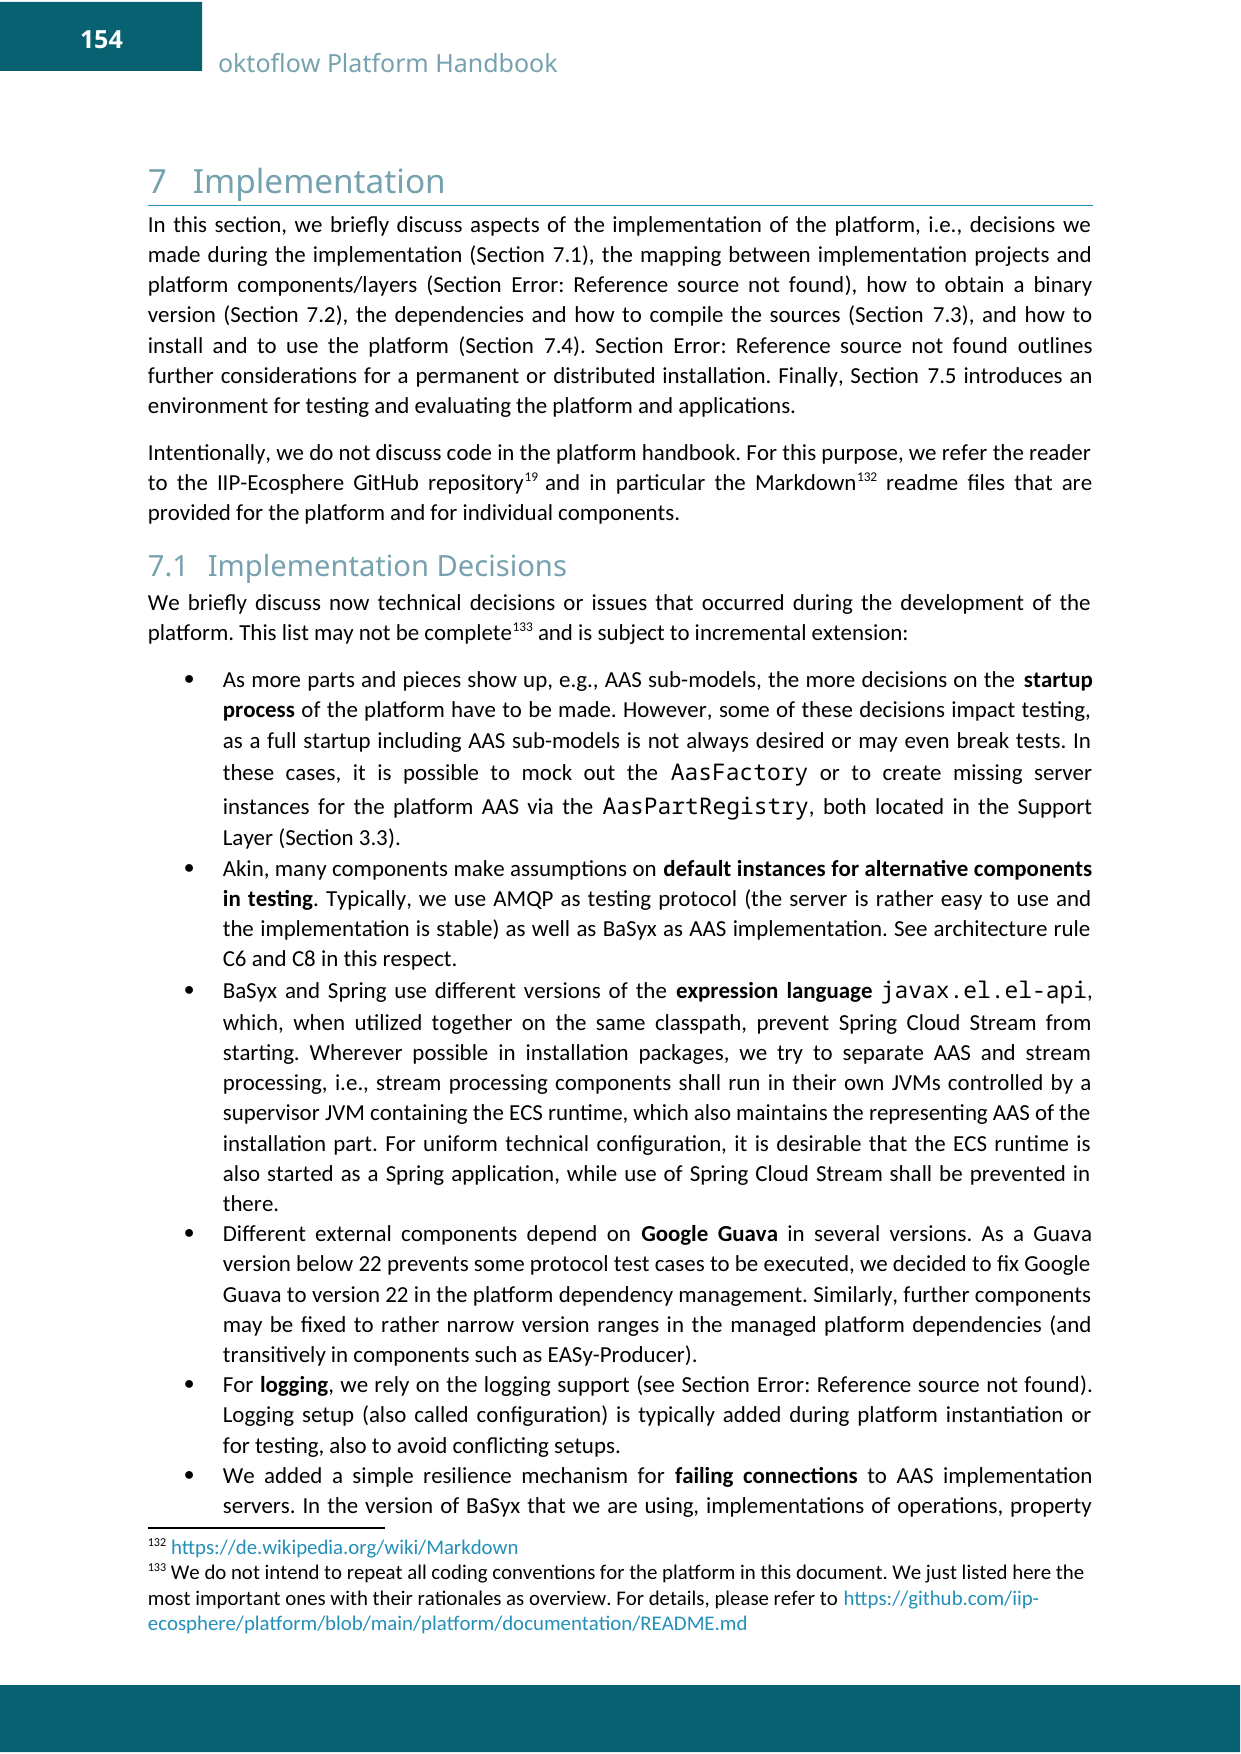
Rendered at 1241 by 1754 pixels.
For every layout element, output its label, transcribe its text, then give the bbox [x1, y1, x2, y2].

subtitle Implementation Decisions [148, 545, 1093, 585]
list BaSyx and Spring use different versions of the expression language javax.el.el-api, which, when utilized together on the same classpath, prevent Spring Cloud Stream from starting. Wherever possible in installation packages, we try to separate AAS and stream processing, i.e., stream processing components shall run in their own JVMs controlled by a supervisor JVM containing the ECS runtime, which also maintains the representing AAS of the installation part. For uniform technical configuration, it is desirable that the ECS runtime is also started as a Spring application, while use of Spring Cloud Stream shall be prevented in there. [185, 974, 1093, 1217]
text We briefly discuss now technical decisions or issues that occurred during the development of the platform. This list may not be complete and is subject to incremental extension: [148, 588, 1093, 646]
list Akin, many components make assumptions on default instances for alternative components in testing. Typically, we use AMQP as testing protocol (the server is rather easy to use and the implementation is stable) as well as BaSyx as AAS implementation. See architecture rule C6 and C8 in this respect. [185, 854, 1093, 972]
text Intentionally, we do not discuss code in the platform handbook. For this purpose, we refer the reader to the IIP-Ecosphere GitHub repository19 and in particular the Markdown readme files that are provided for the platform and for individual components. [148, 438, 1093, 527]
list Different external components depend on Google Guava in several versions. As a Guava version below 22 prevents some protocol test cases to be executed, we decided to fix Google Guava to version 22 in the platform dependency management. Similarly, further components may be fixed to rather narrow version ranges in the managed platform dependencies (and transitively in components such as EASy-Producer). [185, 1219, 1093, 1368]
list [185, 1461, 1093, 1519]
list As more parts and pieces show up, e.g., AAS sub-models, the more decisions on the startup process of the platform have to be made. However, some of these decisions impact testing, as a full startup including AAS sub-models is not always desired or may even break tests. In these cases, it is possible to mock out the AasFactory or to create missing server instances for the platform AAS via the AasPartRegistry, both located in the Support Layer (Section 3.3). [185, 665, 1093, 851]
subtitle Implementation [148, 158, 1093, 205]
